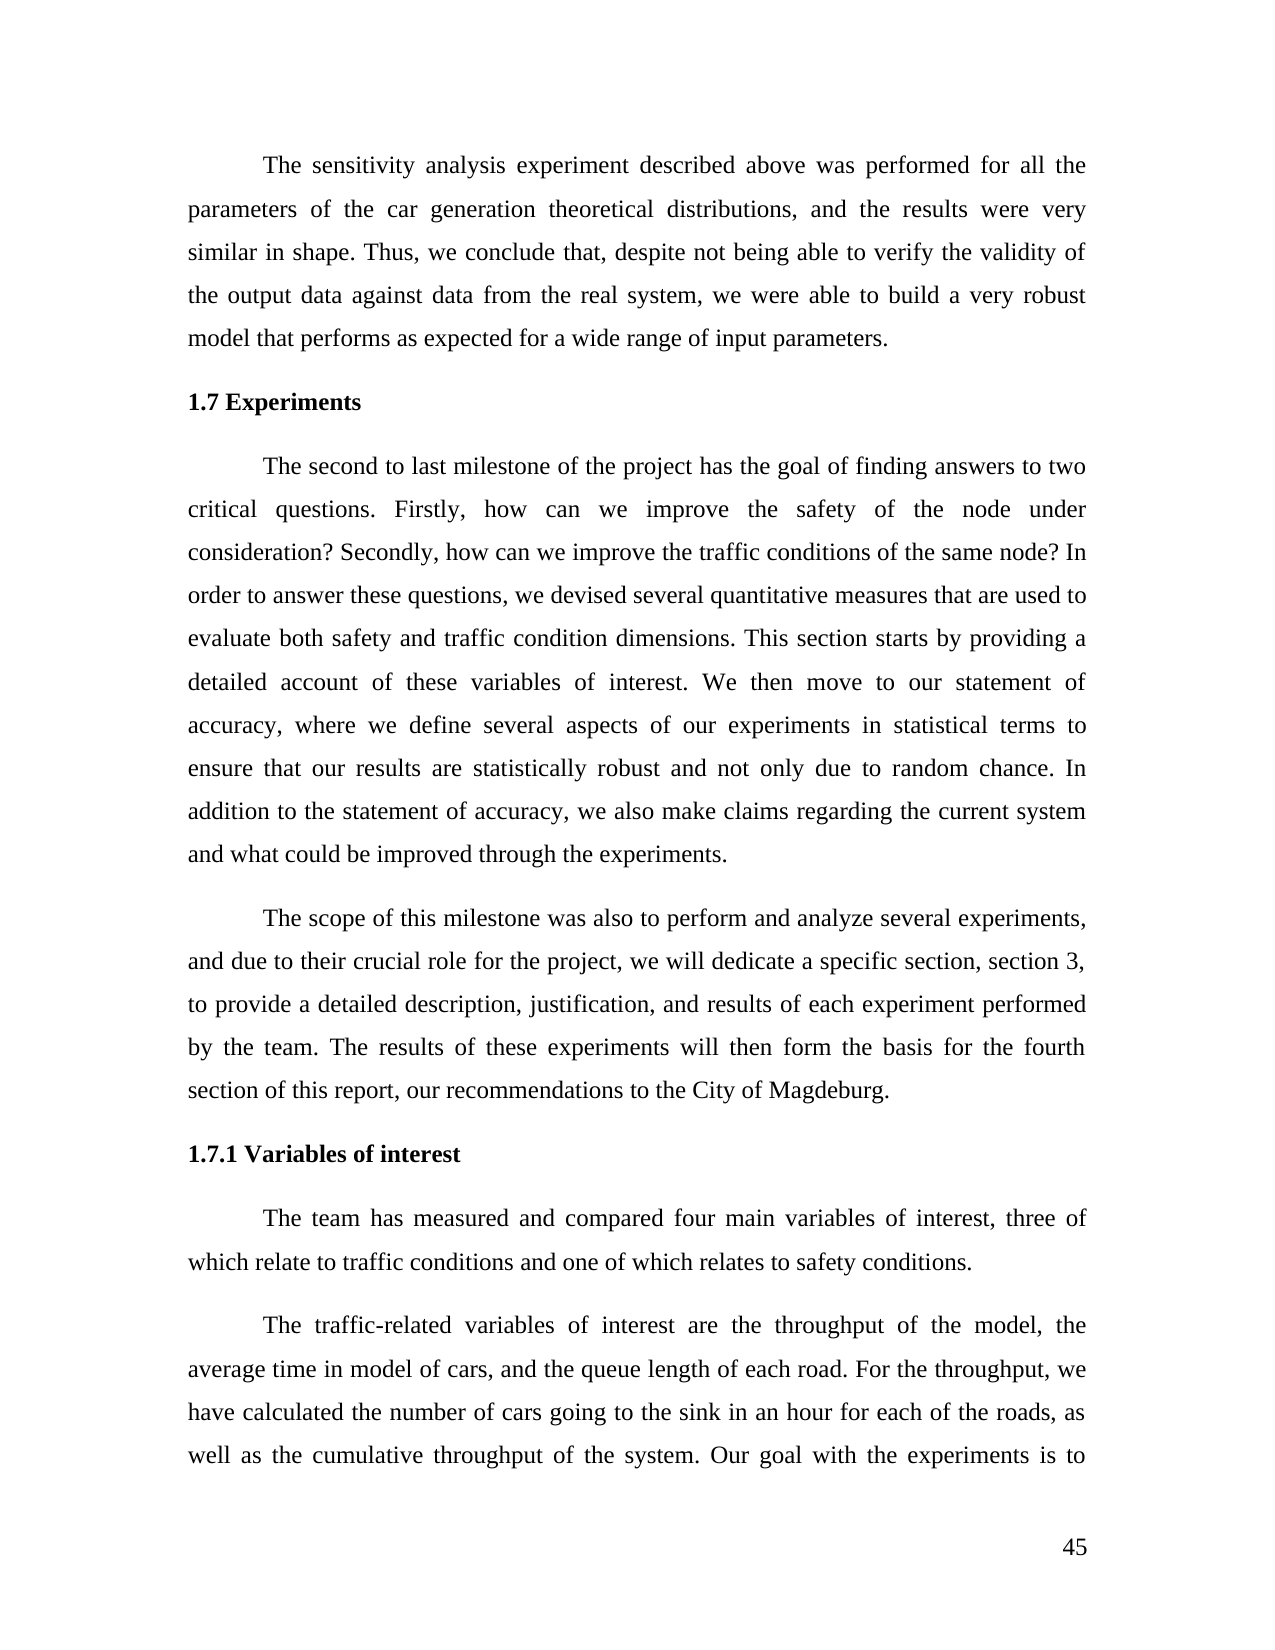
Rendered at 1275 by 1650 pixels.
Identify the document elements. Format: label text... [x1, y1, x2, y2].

subtitle 1.7.1 Variables of interest [188, 1139, 1087, 1168]
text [188, 1311, 1087, 1469]
text The sensitivity analysis experiment described above was performed for all the parameters of the car generation theoretical distributions, and the results were very similar in shape. Thus, we conclude that, despite not being able to verify the validity of the output data against data from the real system, we were able to build a very robust model that performs as expected for a wide range of input parameters. [188, 151, 1087, 352]
text The team has measured and compared four main variables of interest, three of which relate to traffic conditions and one of which relates to safety conditions. [188, 1203, 1087, 1275]
text The second to last milestone of the project has the goal of finding answers to two critical questions. Firstly, how can we improve the safety of the node under consideration? Secondly, how can we improve the traffic conditions of the same node? In order to answer these questions, we devised several quantitative measures that are used to evaluate both safety and traffic condition dimensions. This section starts by providing a detailed account of these variables of interest. We then move to our statement of accuracy, where we define several aspects of our experiments in statistical terms to ensure that our results are statistically robust and not only due to random chance. In addition to the statement of accuracy, we also make claims regarding the current system and what could be improved through the experiments. [188, 451, 1087, 868]
subtitle 1.7 Experiments [188, 387, 1087, 416]
text The scope of this milestone was also to perform and analyze several experiments, and due to their crucial role for the project, we will dedicate a specific section, section 3, to provide a detailed description, justification, and results of each experiment performed by the team. The results of these experiments will then form the basis for the fourth section of this report, our recommendations to the City of Magdeburg. [188, 903, 1087, 1104]
